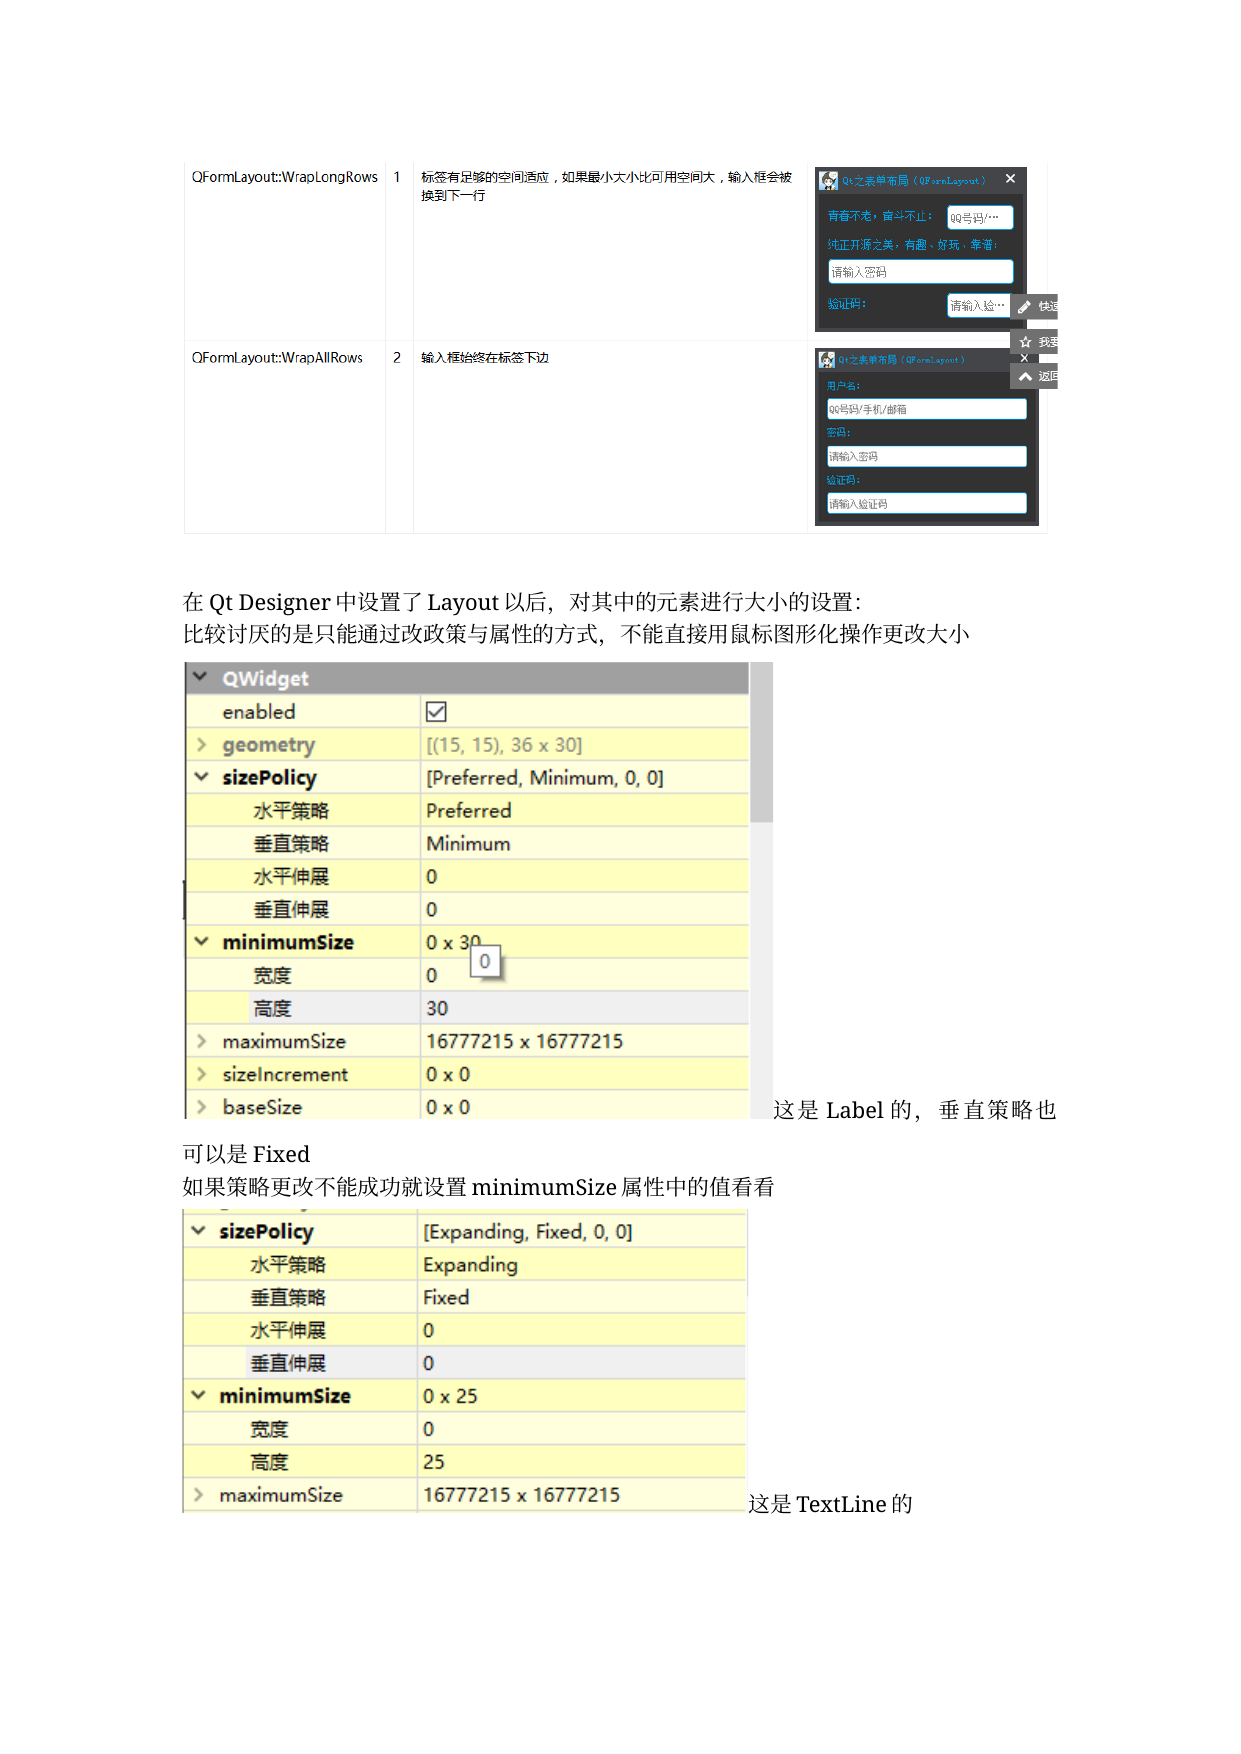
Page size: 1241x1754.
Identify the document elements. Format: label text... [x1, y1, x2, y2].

picture [182, 662, 774, 1119]
text 如果策略更改不能成功就设置minimumSize属性中的值看看 [183, 1169, 1058, 1202]
picture [182, 162, 1058, 542]
text 比较讨厌的是只能通过改政策与属性的方式，不能直接用鼠标图形化操作更改大小 [183, 617, 1058, 649]
picture [182, 1209, 749, 1513]
text 在Qt Designer中设置了Layout以后，对其中的元素进行大小的设置： [183, 584, 1058, 617]
